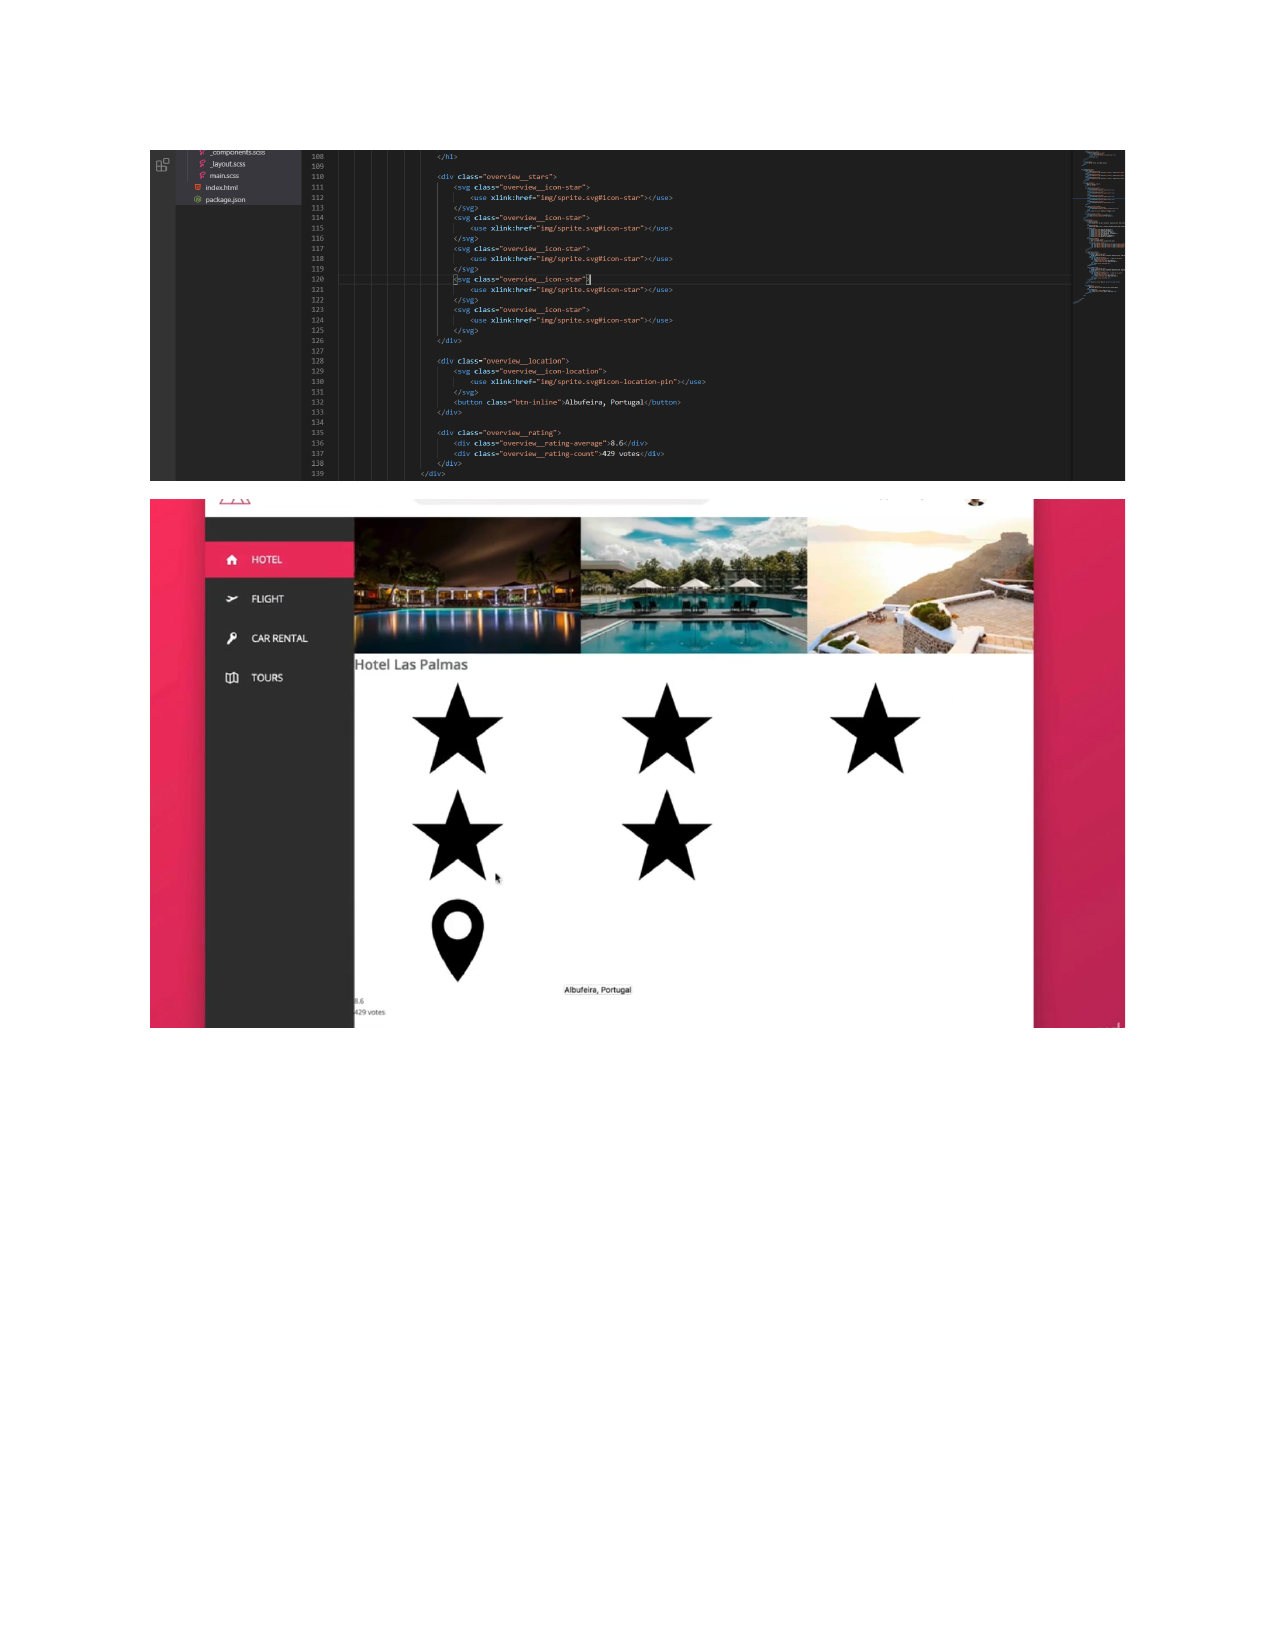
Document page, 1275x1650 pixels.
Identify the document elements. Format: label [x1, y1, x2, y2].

picture [150, 150, 1125, 481]
picture [150, 499, 1125, 1028]
